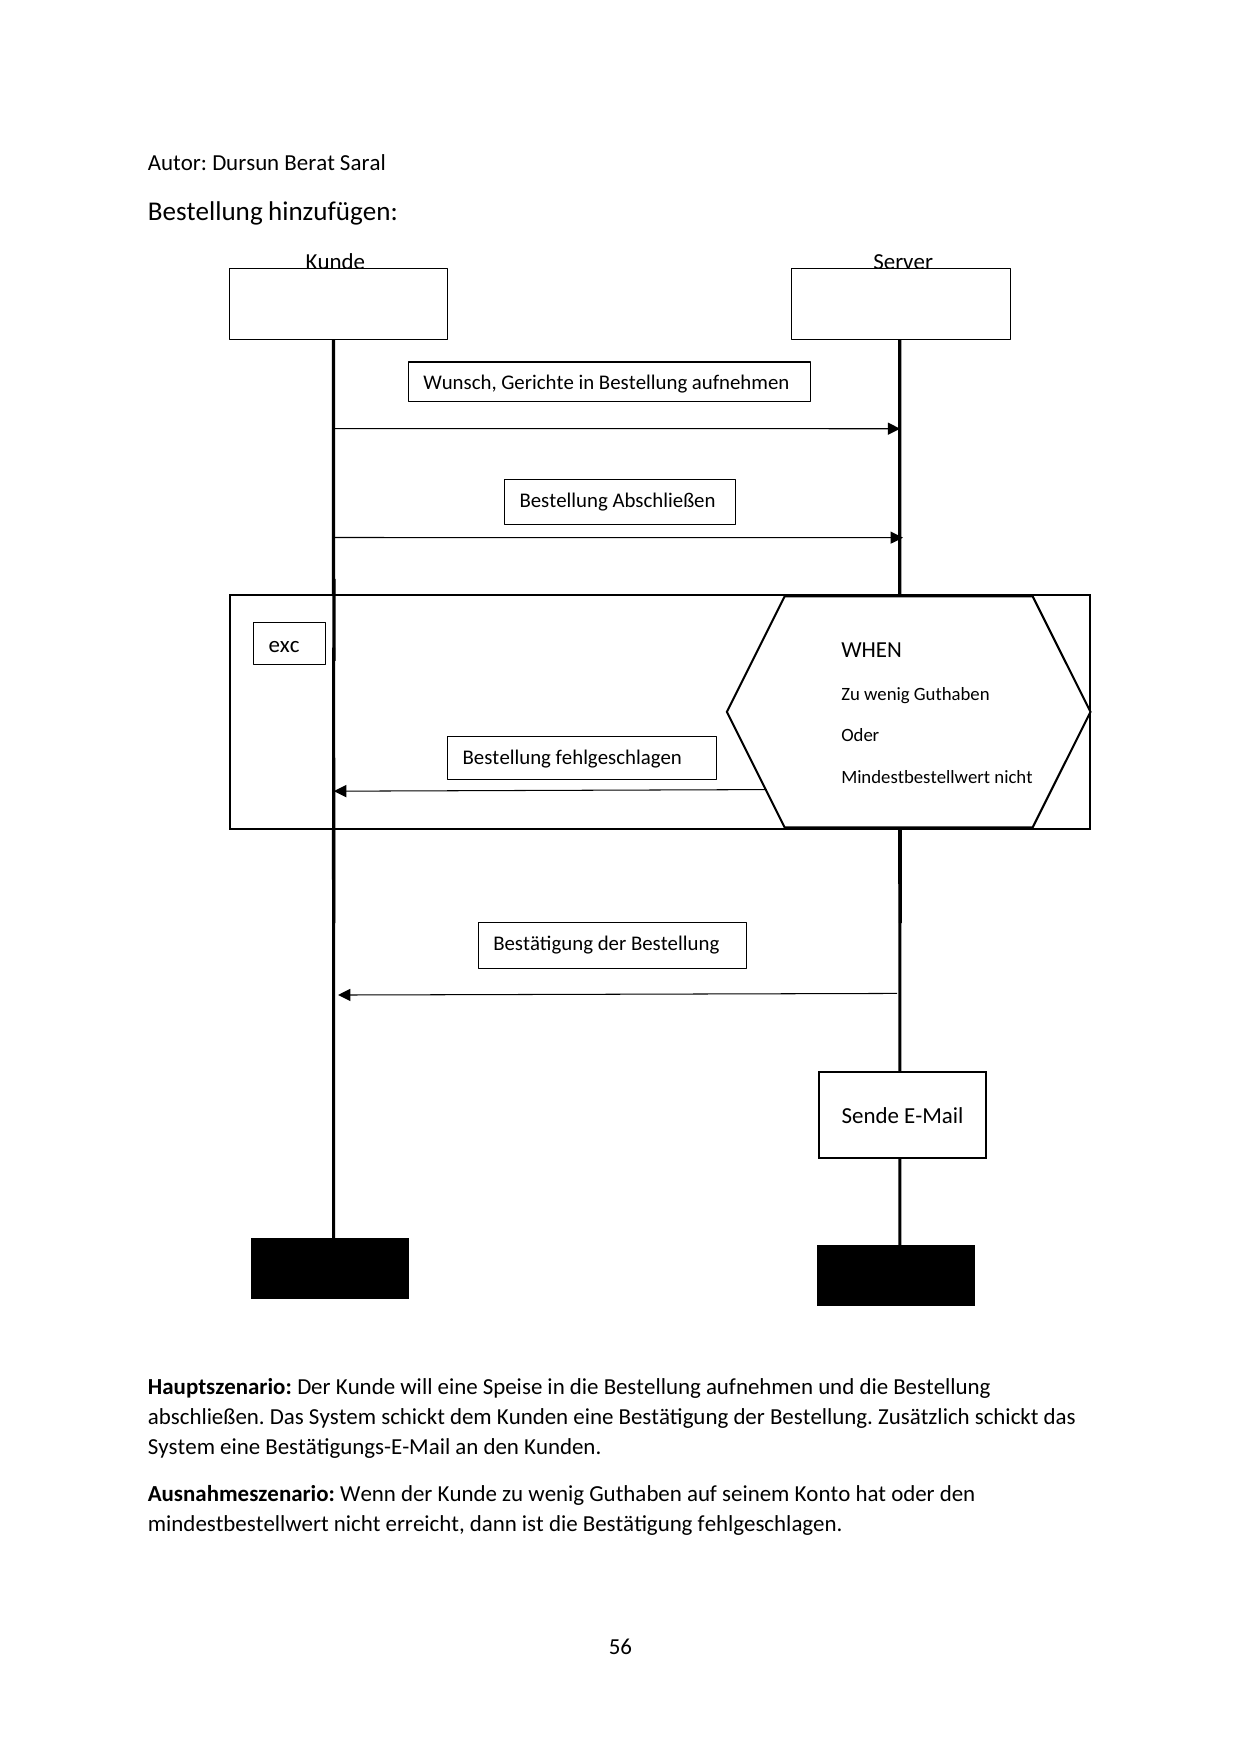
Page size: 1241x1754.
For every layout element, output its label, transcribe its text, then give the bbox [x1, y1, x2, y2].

text Autor: Dursun Berat Saral [148, 148, 1093, 176]
text Bestellung hinzufügen: [148, 194, 1093, 227]
text Kunde Server [148, 247, 1093, 275]
text Hauptszenario: Der Kunde will eine Speise in die Bestellung aufnehmen und die Bestellung abschließen. Das System schickt dem Kunden eine Bestätigung der Bestellung. Zusätzlich schickt das System eine Bestätigungs-E-Mail an den Kunden. [148, 1372, 1093, 1460]
text Ausnahmeszenario: Wenn der Kunde zu wenig Guthaben auf seinem Konto hat oder den mindestbestellwert nicht erreicht, dann ist die Bestätigung fehlgeschlagen. [148, 1479, 1093, 1537]
